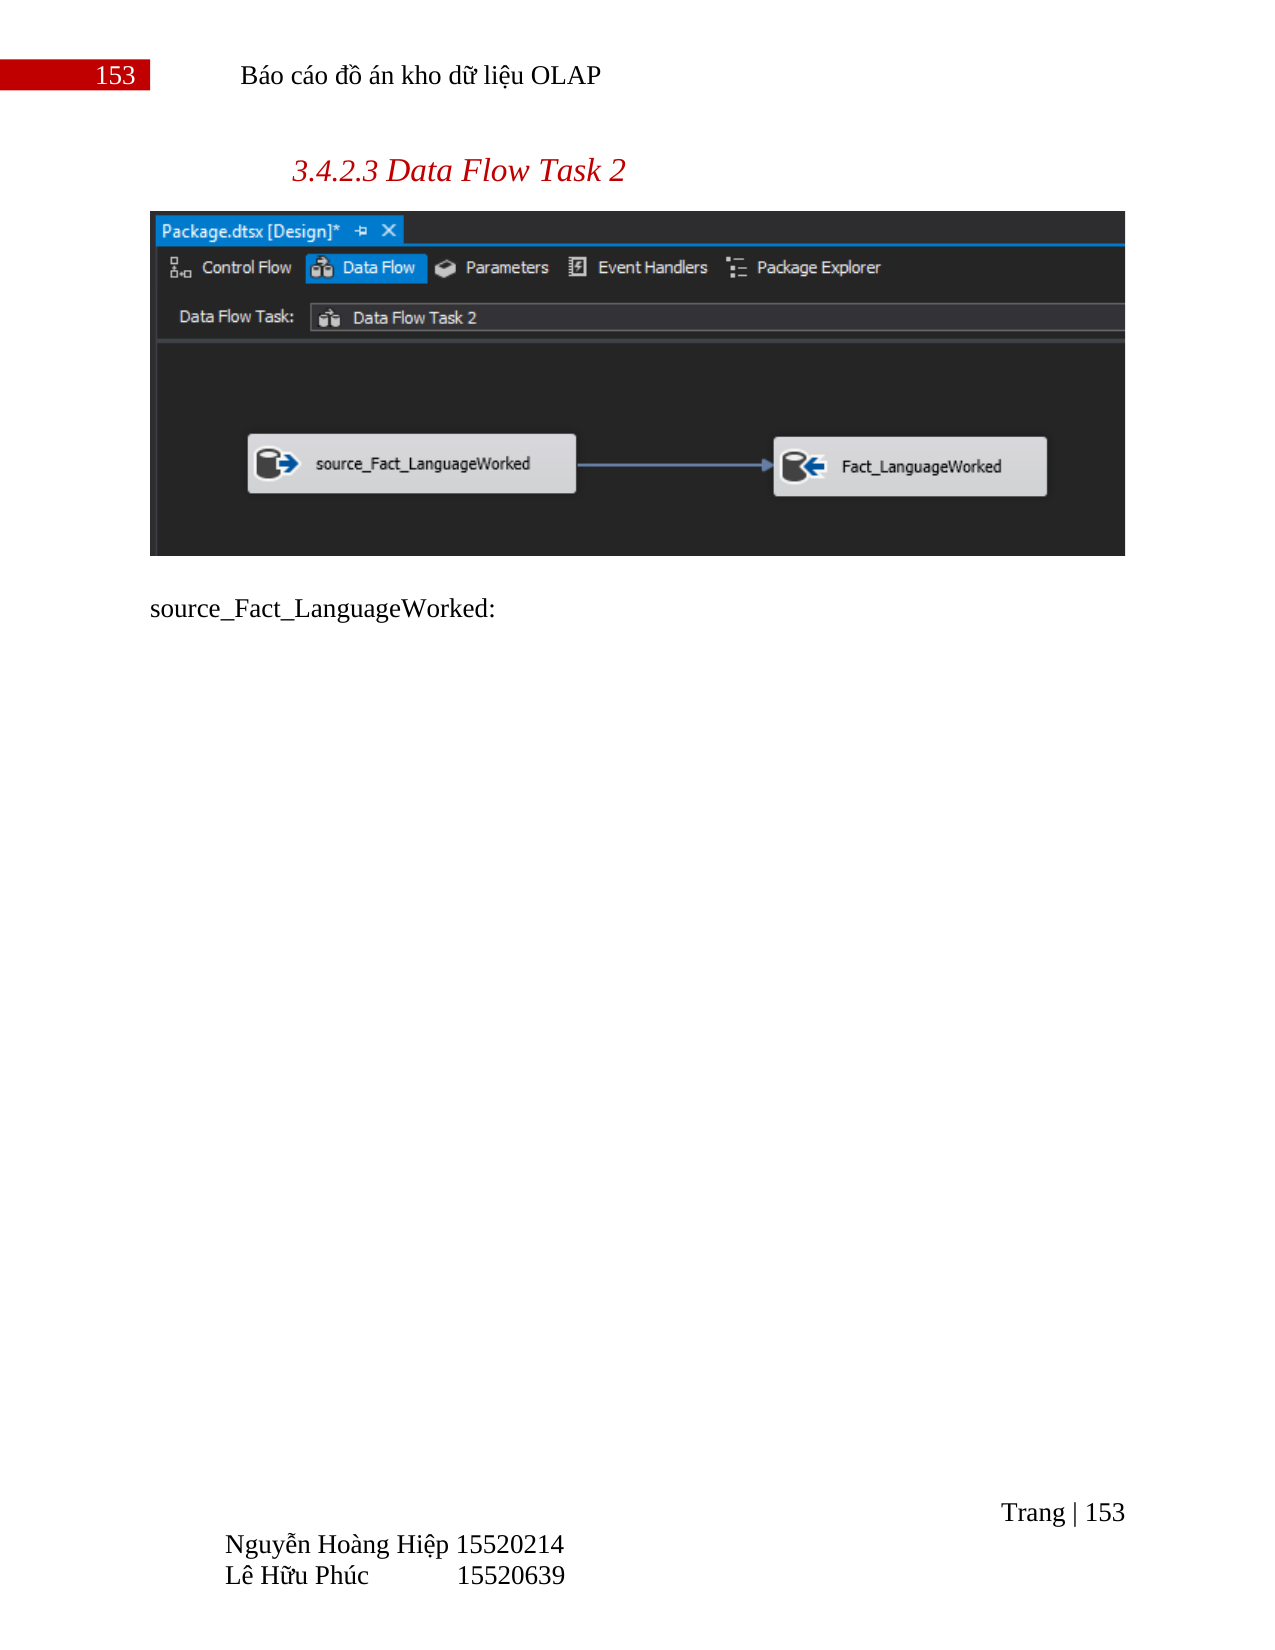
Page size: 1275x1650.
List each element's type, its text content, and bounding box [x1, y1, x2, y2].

picture [150, 211, 1125, 556]
text Data Flow Task 2 [217, 150, 1125, 188]
text source_Fact_LanguageWorked: [150, 592, 1125, 623]
